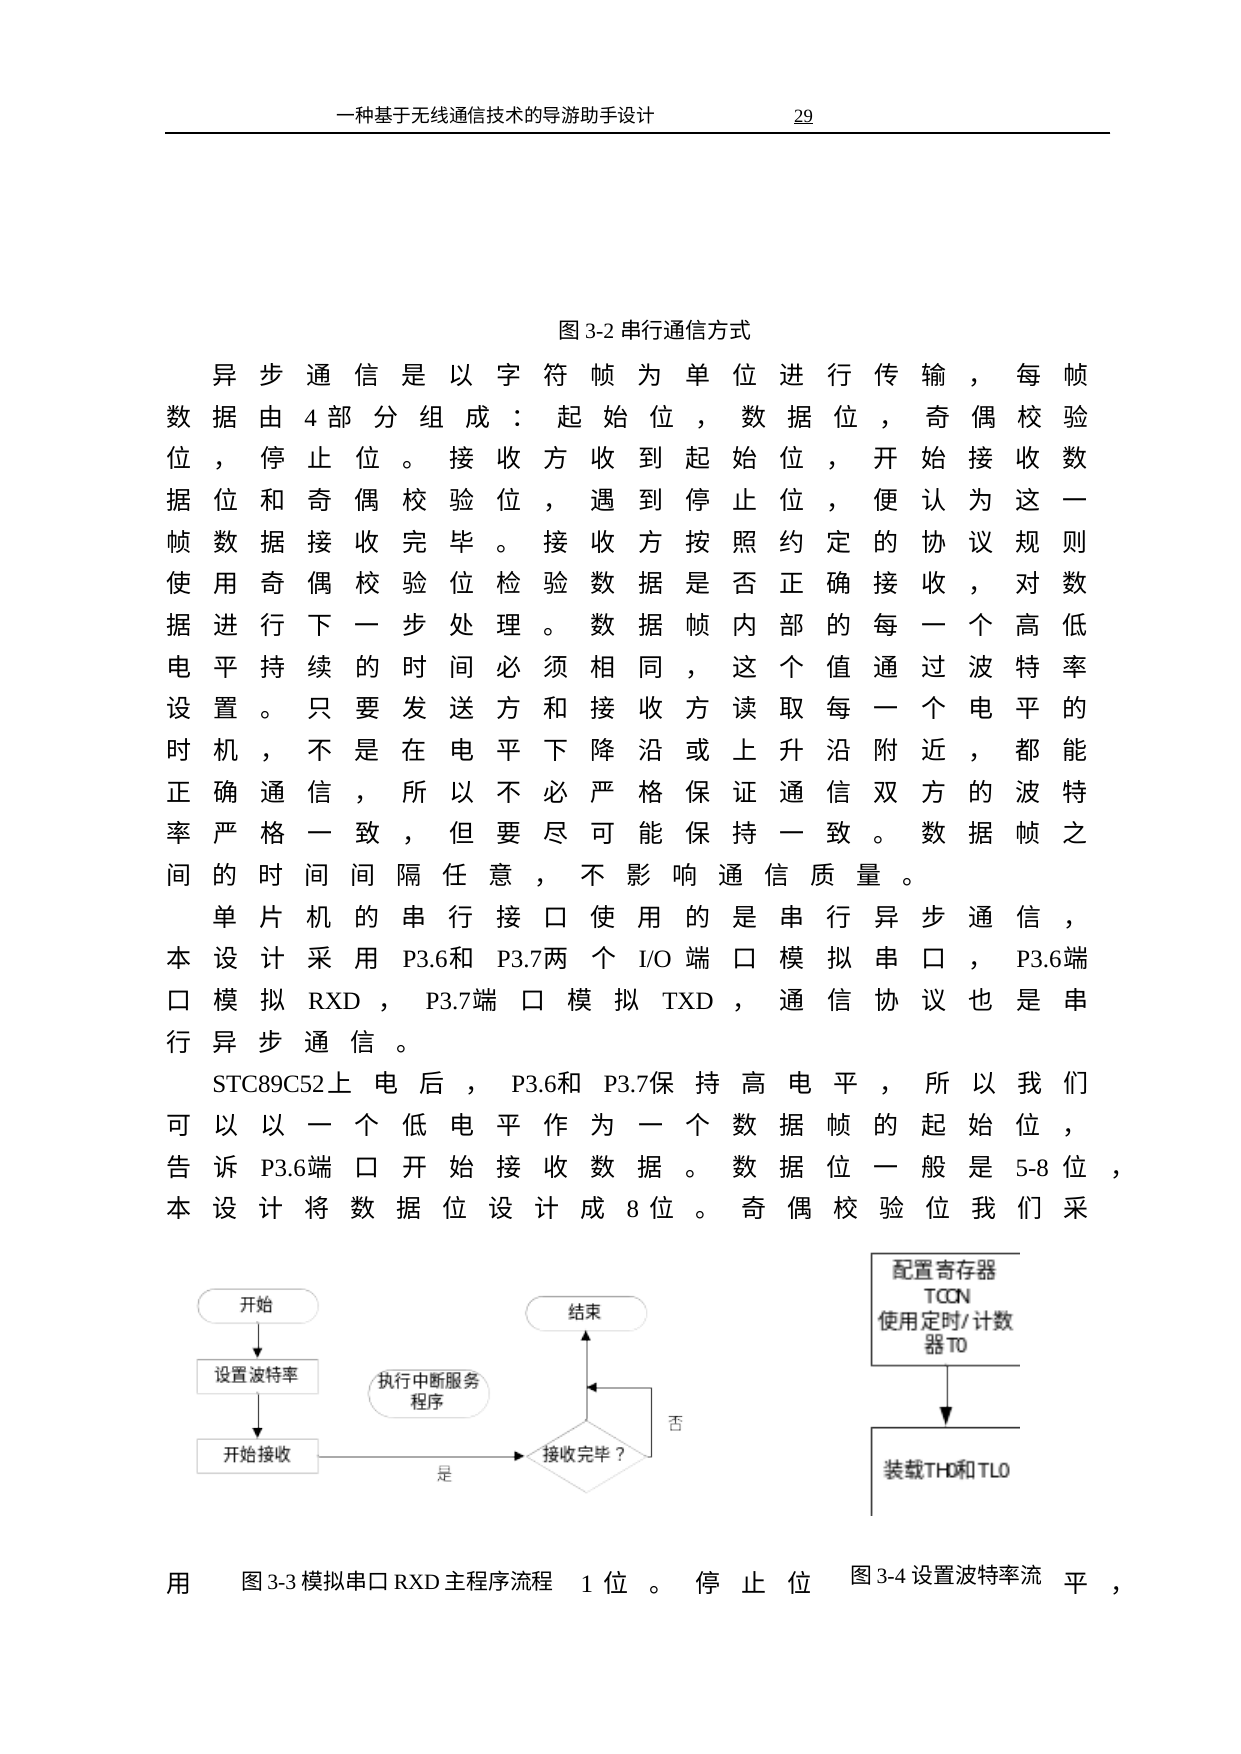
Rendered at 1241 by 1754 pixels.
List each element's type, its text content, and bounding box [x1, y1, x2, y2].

text 单片机的串行接口使用的是串行异步通信，本设计采用P3.6和P3.7两个I/O端口模拟串口，P3.6端口模拟RXD，P3.7端口模拟TXD，通信协议也是串行异步通信。 [166, 894, 1110, 1061]
text 异步通信是以字符帧为单位进行传输，每帧数据由4部分组成：起始位，数据位，奇偶校验位，停止位。接收方收到起始位，开始接收数据位和奇偶校验位，遇到停止位，便认为这一帧数据接收完毕。接收方按照约定的协议规则，使用奇偶校验位检验数据是否正确接收，对数据进行下一步处理。数据帧内部的每一个高低电平持续的时间必须相同，这个值通过波特率设置。只要发送方和接收方读取每一个电平的时机，不是在电平下降沿或上升沿附近，都能正确通信，所以不必严格保证通信双方的波特率严格一致，但要尽可能保持一致。数据帧之间的时间间隔任意，不影响通信质量。 [166, 353, 1110, 894]
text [166, 1061, 1110, 1603]
